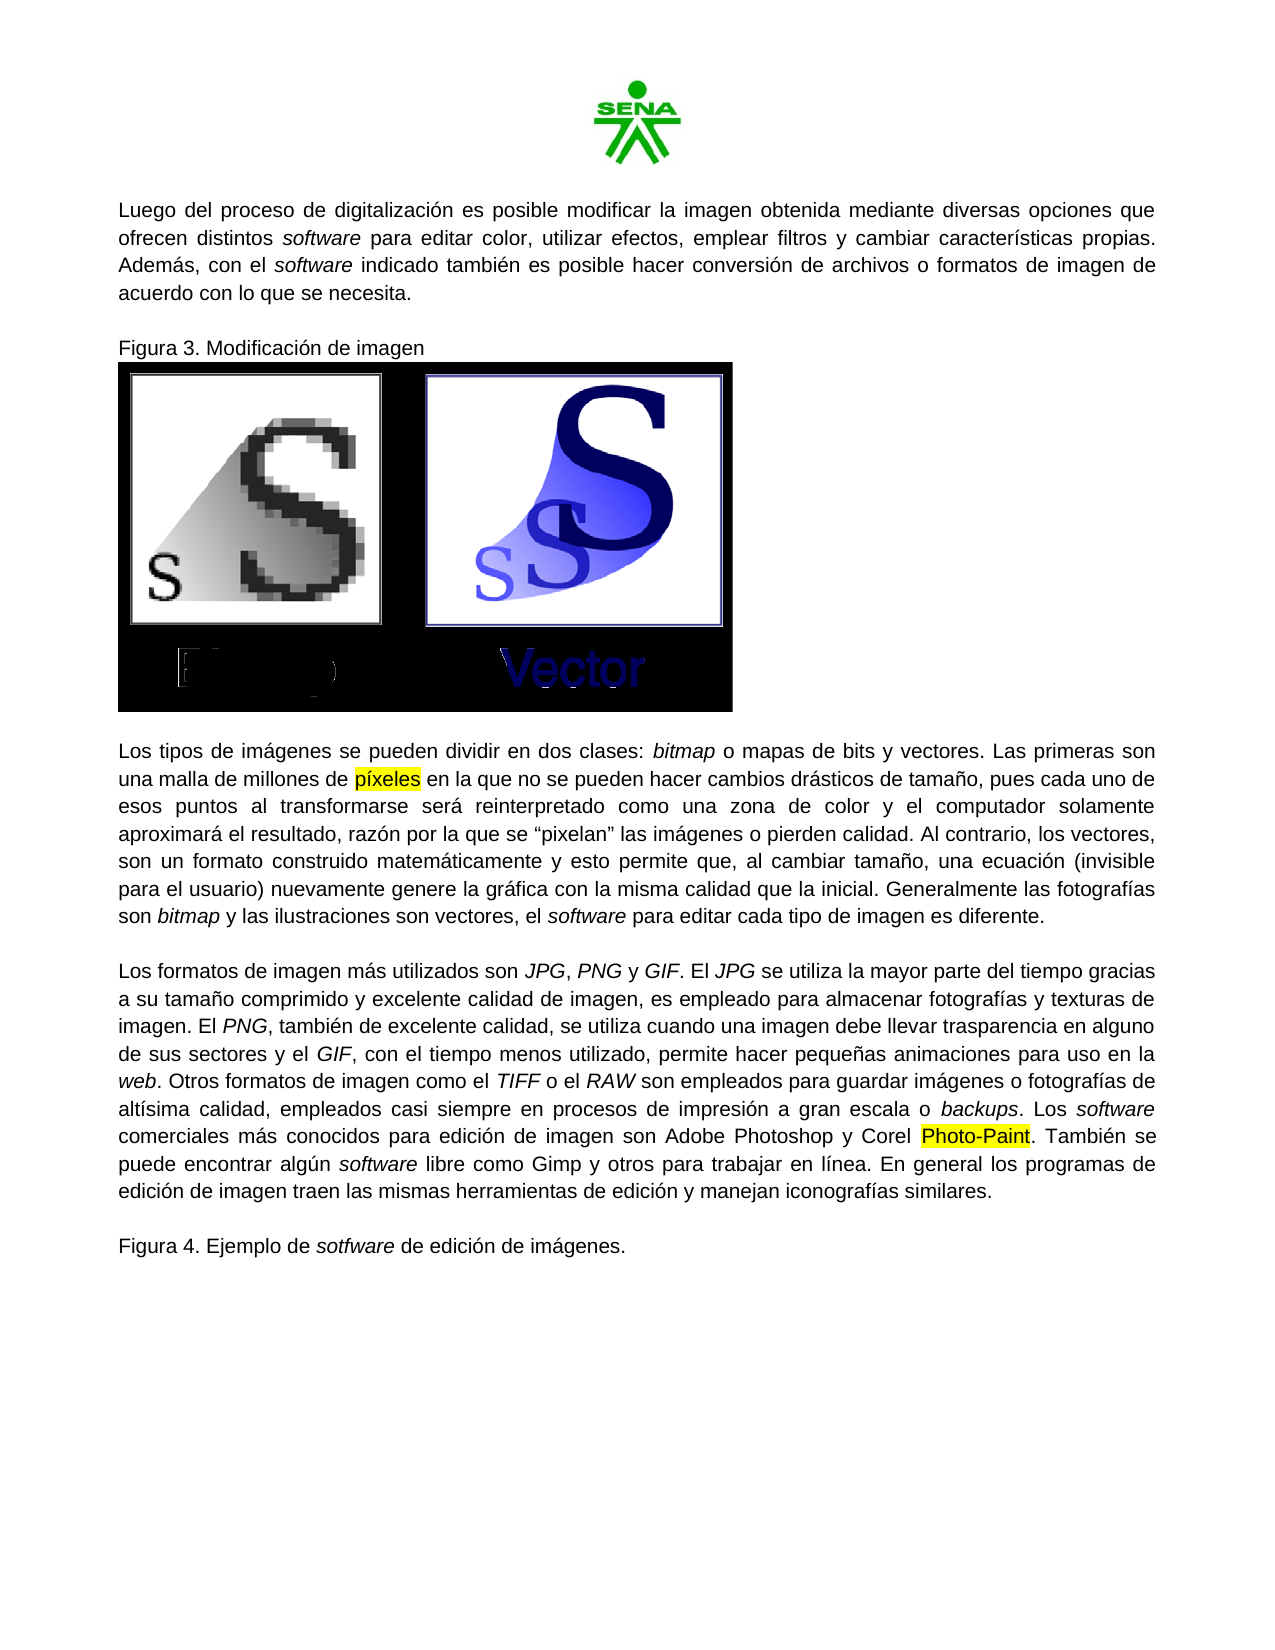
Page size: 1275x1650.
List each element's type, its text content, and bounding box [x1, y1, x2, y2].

text Luego del proceso de digitalización es posible modificar la imagen obtenida mediante diversas opciones que ofrecen distintos software para editar color, utilizar efectos, emplear filtros y cambiar características propias. Además, con el software indicado también es posible hacer conversión de archivos o formatos de imagen de acuerdo con lo que se necesita. [118, 198, 1157, 304]
text Los formatos de imagen más utilizados son JPG, PNG y GIF. El JPG se utiliza la mayor parte del tiempo gracias a su tamaño comprimido y excelente calidad de imagen, es empleado para almacenar fotografías y texturas de imagen. El PNG, también de excelente calidad, se utiliza cuando una imagen debe llevar trasparencia en alguno de sus sectores y el GIF, con el tiempo menos utilizado, permite hacer pequeñas animaciones para uso en la web. Otros formatos de imagen como el TIFF o el RAW son empleados para guardar imágenes o fotografías de altísima calidad, empleados casi siempre en procesos de impresión a gran escala o backups. Los software comerciales más conocidos para edición de imagen son Adobe Photoshop y Corel Photo-Paint. También se puede encontrar algún software libre como Gimp y otros para trabajar en línea. En general los programas de edición de imagen traen las mismas herramientas de edición y manejan iconografías similares. [118, 959, 1157, 1203]
text Figura 3. Modificación de imagen [118, 335, 1157, 359]
text Los tipos de imágenes se pueden dividir en dos clases: bitmap o mapas de bits y vectores. Las primeras son una malla de millones de píxeles en la que no se pueden hacer cambios drásticos de tamaño, pues cada uno de esos puntos al transformarse será reinterpretado como una zona de color y el computador solamente aproximará el resultado, razón por la que se “pixelan” las imágenes o pierden calidad. Al contrario, los vectores, son un formato construido matemáticamente y esto permite que, al cambiar tamaño, una ecuación (invisible para el usuario) nuevamente genere la gráfica con la misma calidad que la inicial. Generalmente las fotografías son bitmap y las ilustraciones son vectores, el software para editar cada tipo de imagen es diferente. [118, 739, 1157, 928]
picture [588, 75, 687, 172]
text Figura 4. Ejemplo de sotfware de edición de imágenes. [118, 1234, 1157, 1258]
